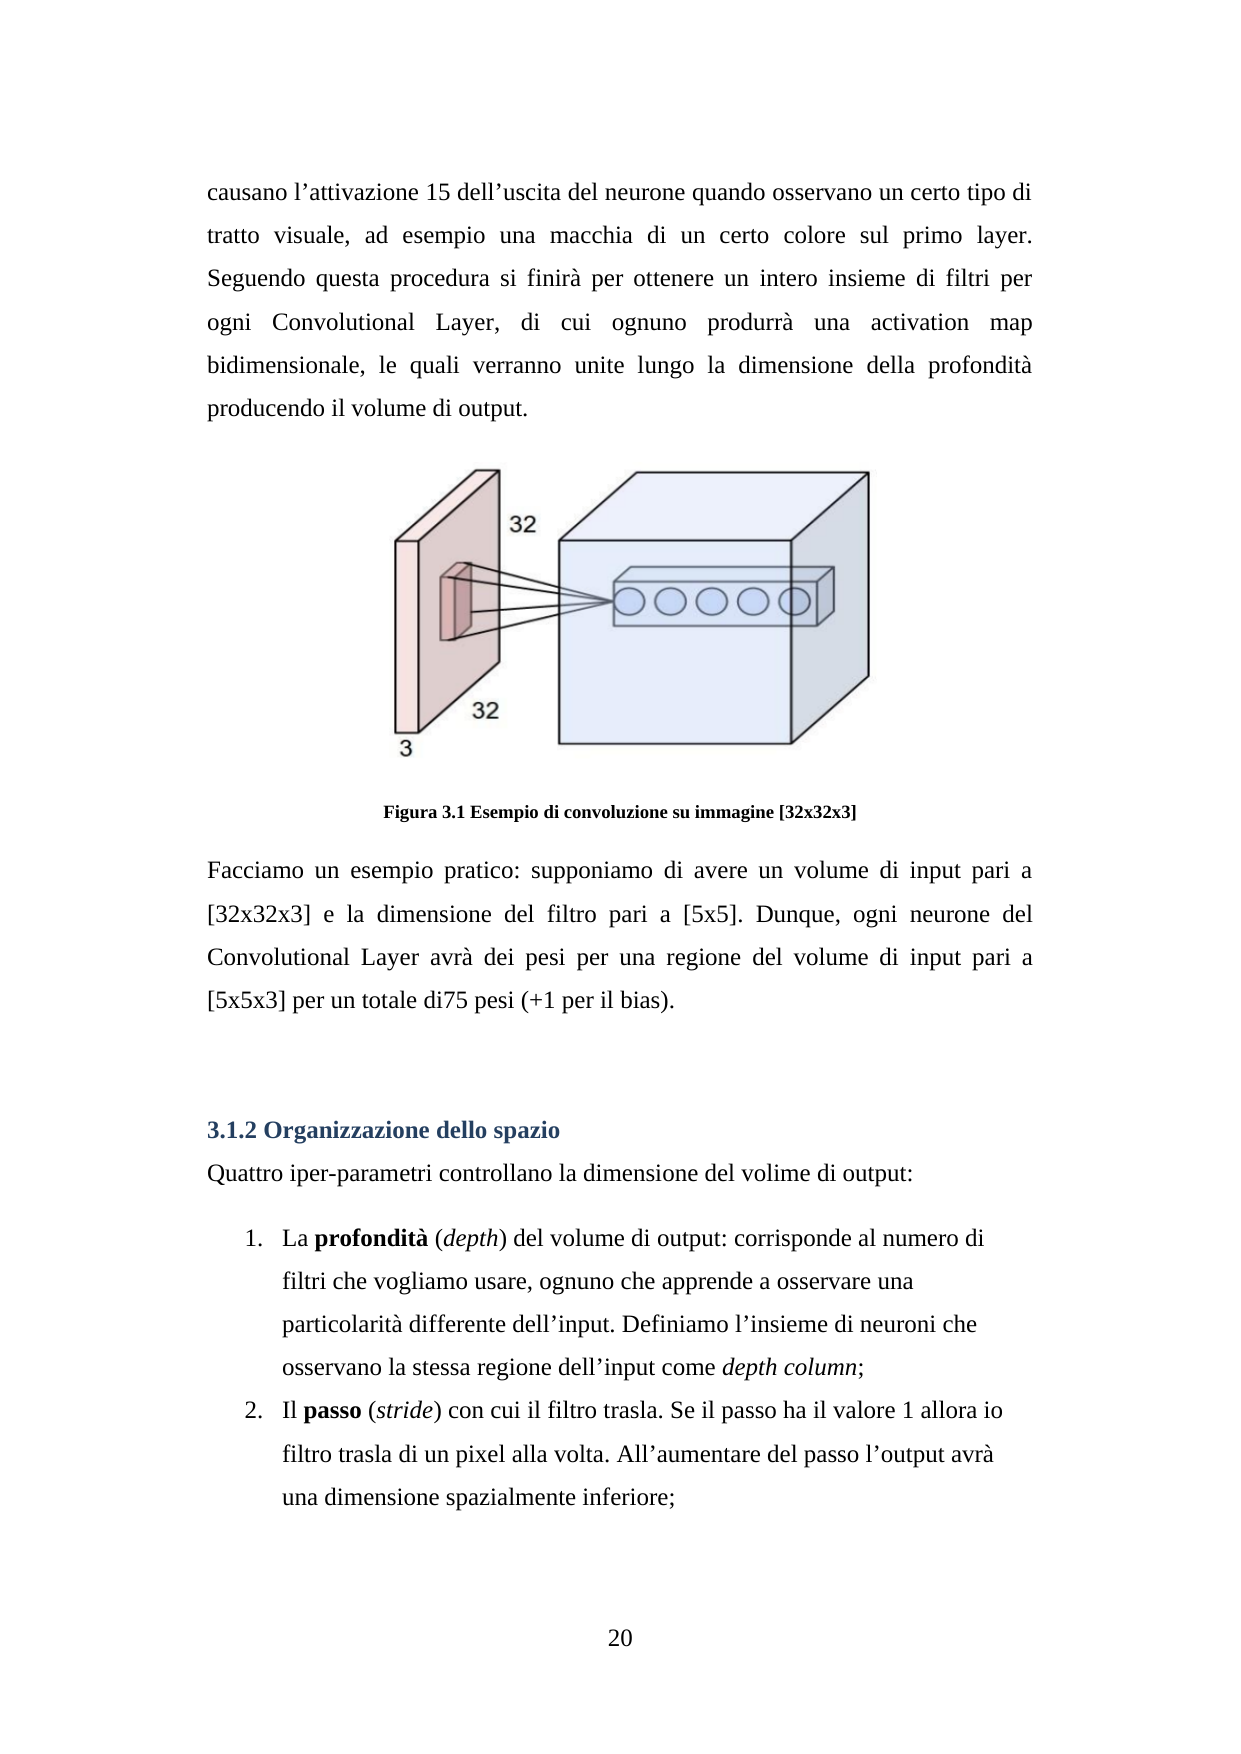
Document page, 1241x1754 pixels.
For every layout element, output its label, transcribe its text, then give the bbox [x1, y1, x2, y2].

list La profondità (depth) del volume di output: corrisponde al numero di filtri che vogliamo usare, ognuno che apprende a osservare una particolarità differente dell’input. Definiamo l’insieme di neuroni che osservano la stessa regione dell’input come depth column; [244, 1223, 1033, 1381]
subtitle 3.1.2 Organizzazione dello spazio [207, 1115, 1033, 1144]
text Figura 3.1 Esempio di convoluzione su immagine [32x32x3] [207, 801, 1033, 823]
picture [339, 457, 901, 766]
text Facciamo un esempio pratico: supponiamo di avere un volume di input pari a [32x32x3] e la dimensione del filtro pari a [5x5]. Dunque, ogni neurone del Convolutional Layer avrà dei pesi per una regione del volume di input pari a [5x5x3] per un totale di75 pesi (+1 per il bias). [207, 856, 1033, 1014]
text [207, 177, 1033, 422]
text Quattro iper-parametri controllano la dimensione del volime di output: [207, 1158, 1033, 1187]
list Il passo (stride) con cui il filtro trasla. Se il passo ha il valore 1 allora io filtro trasla di un pixel alla volta. All’aumentare del passo l’output avrà una dimensione spazialmente inferiore; [244, 1396, 1033, 1511]
